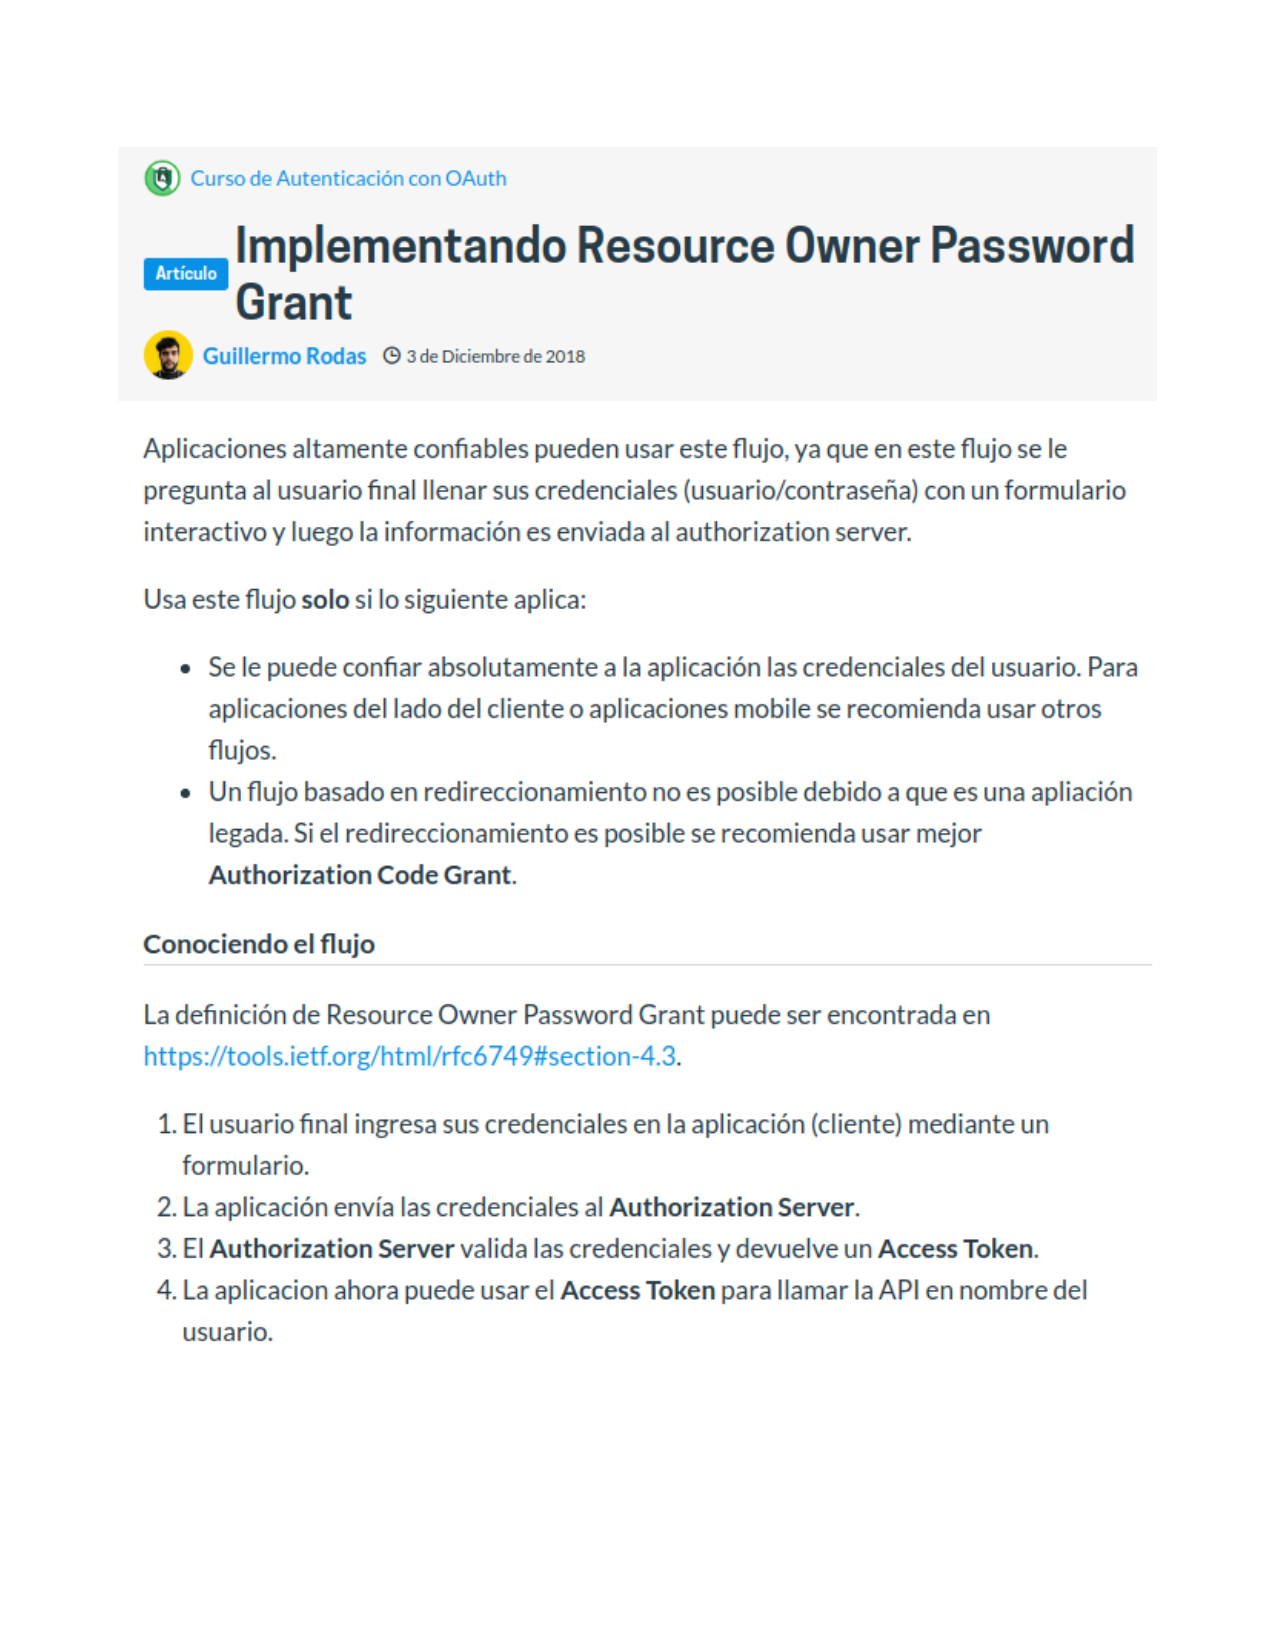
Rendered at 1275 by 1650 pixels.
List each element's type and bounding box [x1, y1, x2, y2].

picture [118, 147, 1157, 1352]
